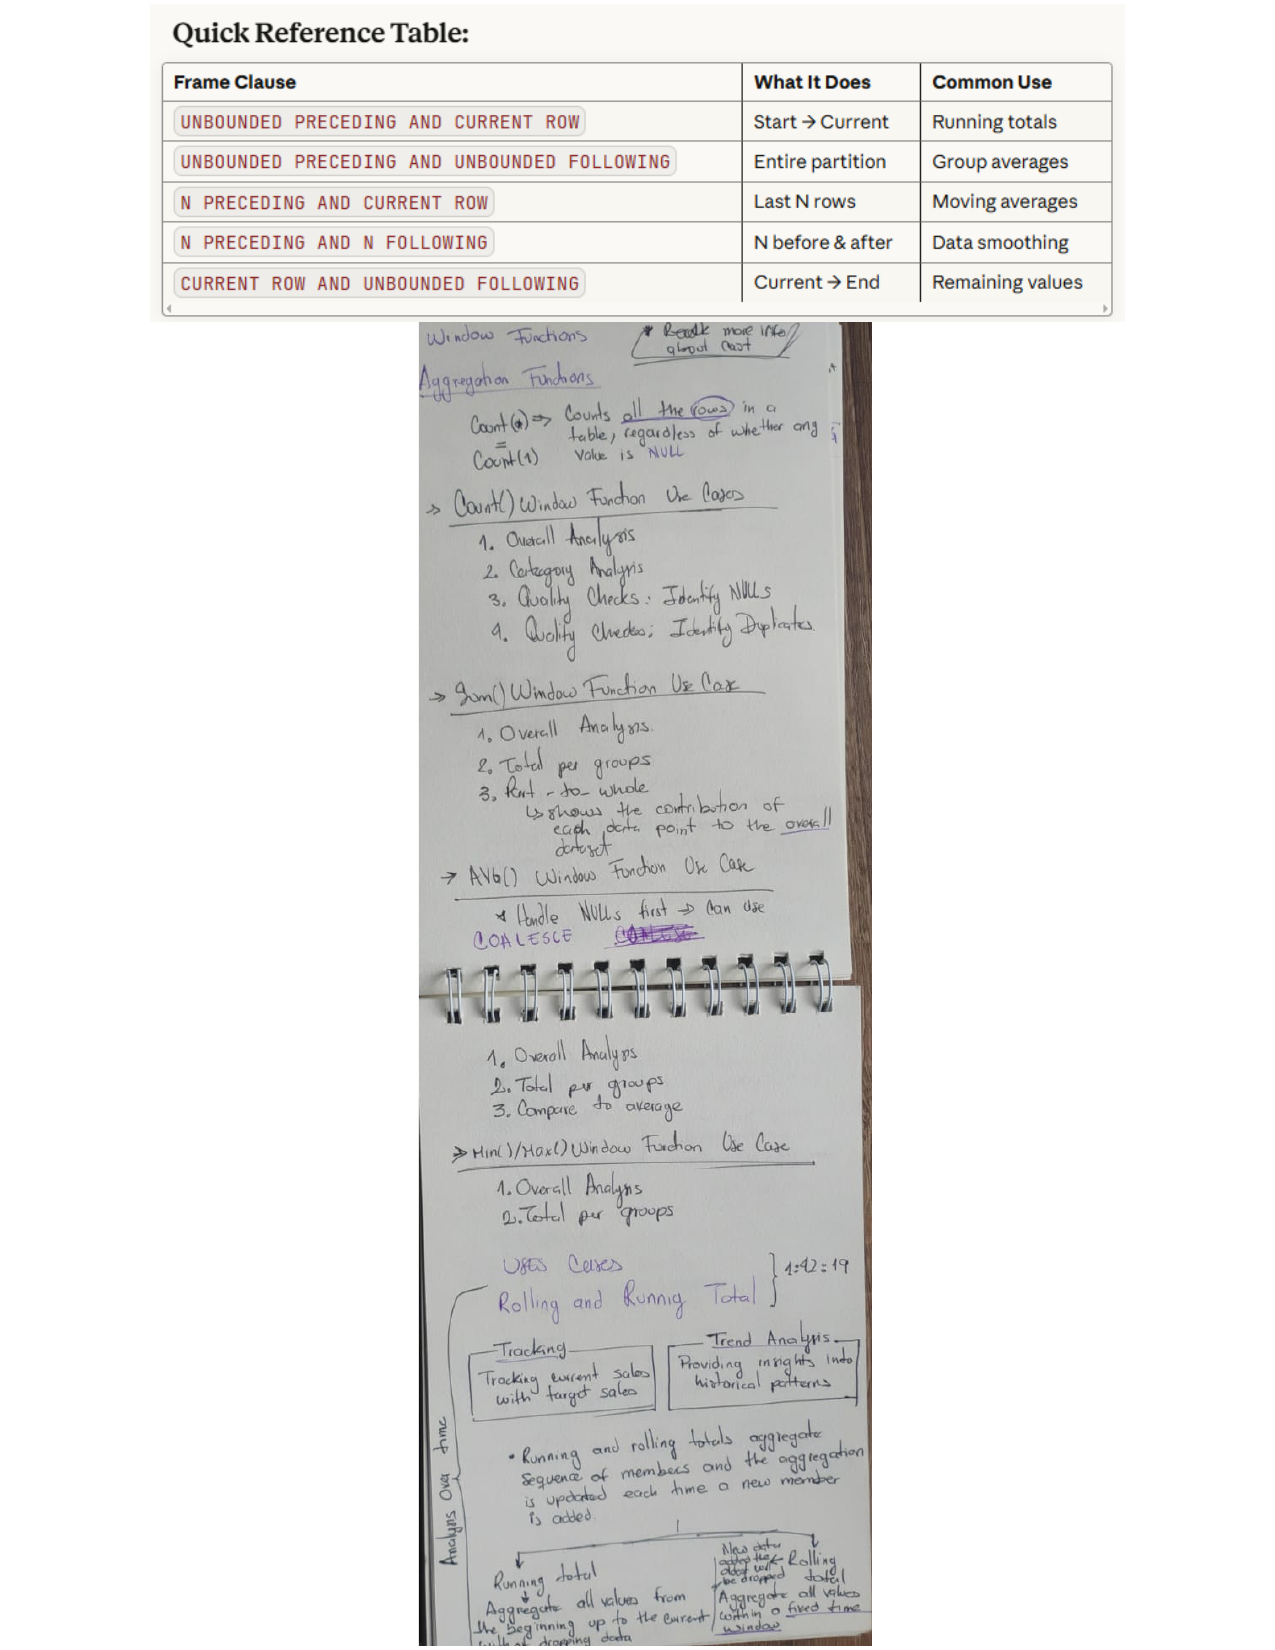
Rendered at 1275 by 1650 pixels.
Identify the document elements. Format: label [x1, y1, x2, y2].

picture [150, 4, 1125, 1646]
